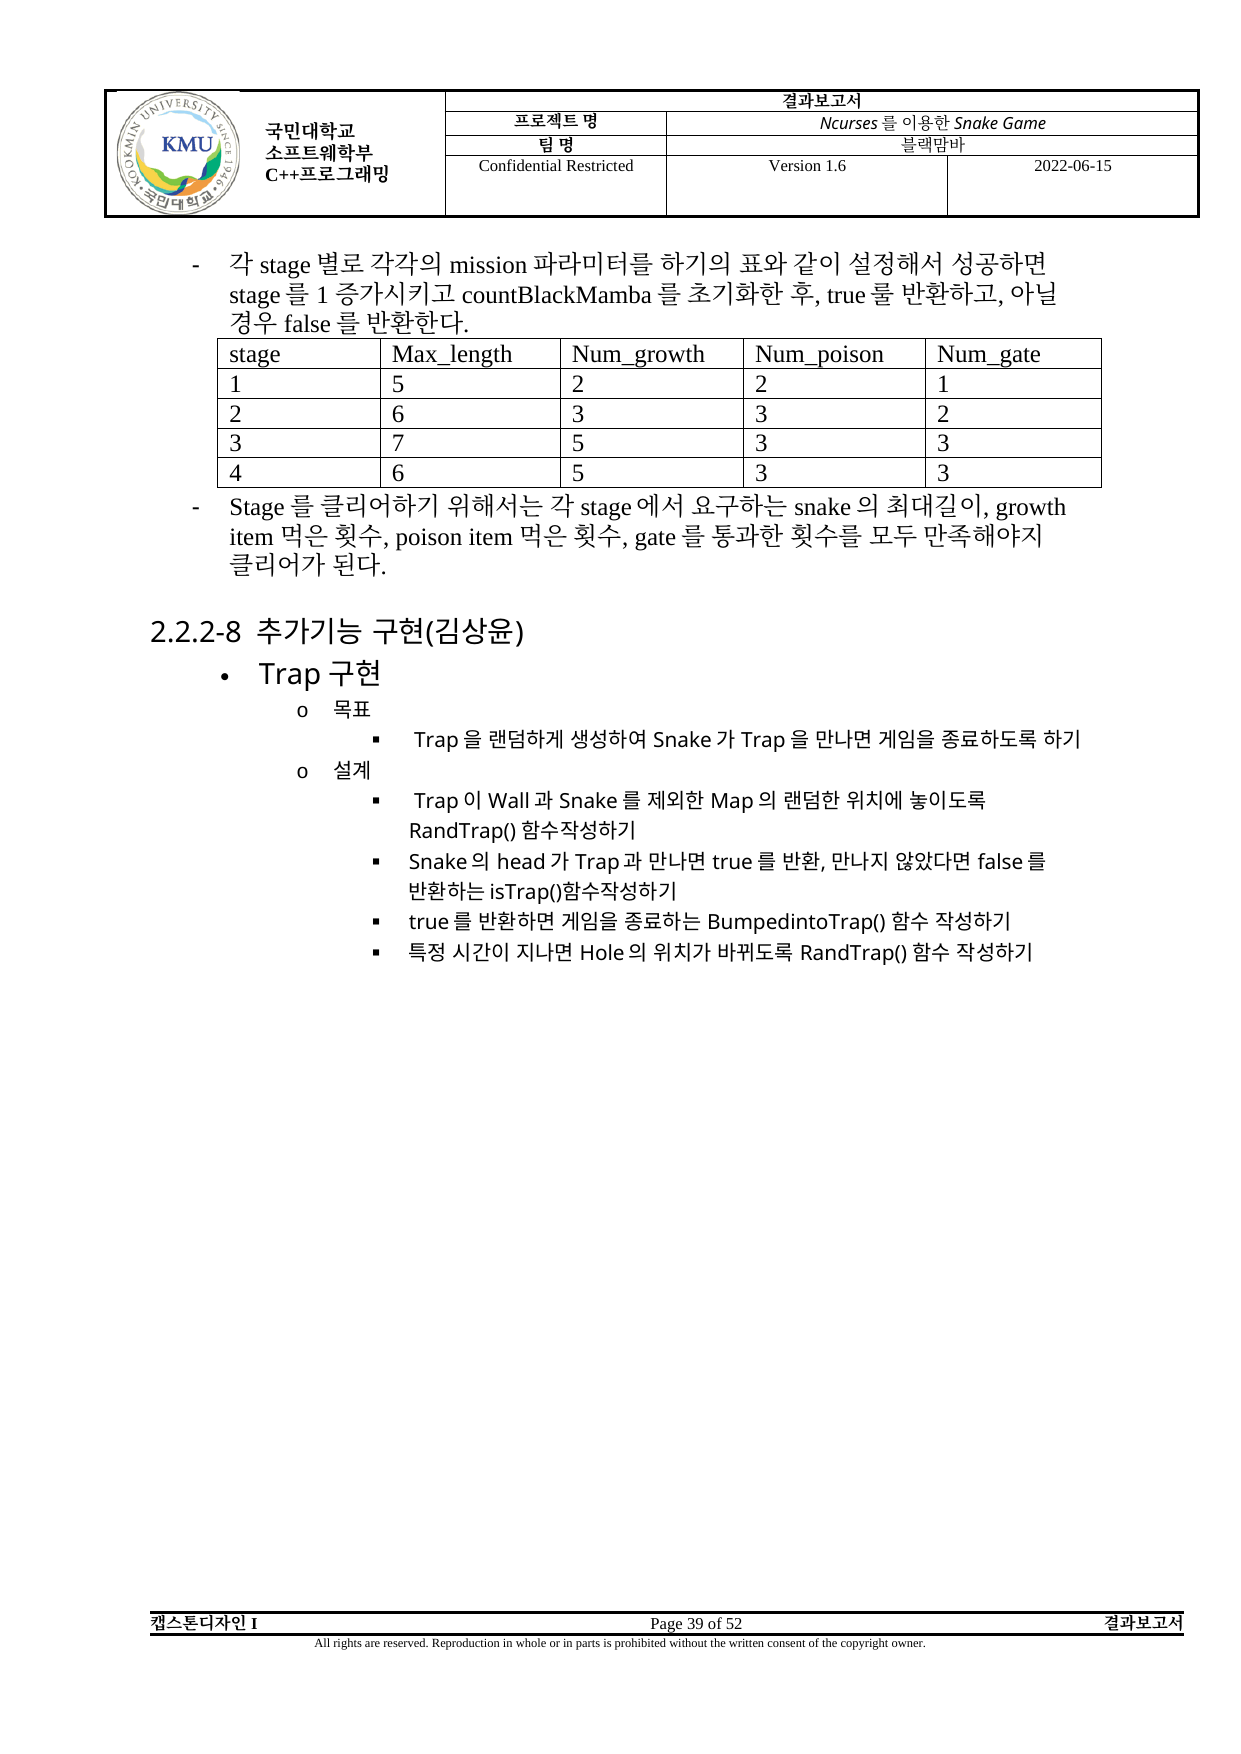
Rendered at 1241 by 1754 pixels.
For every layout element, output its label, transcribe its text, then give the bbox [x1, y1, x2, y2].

table_header stage [218, 339, 380, 368]
table_cell 7 [381, 429, 560, 457]
list true를 반환하면 게임을 종료하는 BumpedintoTrap() 함수 작성하기 [371, 906, 1090, 936]
table_cell 6 [381, 458, 560, 487]
list 추가기능 구현(김상윤) [150, 608, 1090, 651]
list 목표 [296, 693, 1090, 724]
list Trap 구현 [221, 651, 1090, 693]
list Trap이 Wall과 Snake를 제외한 Map의 랜덤한 위치에 놓이도록 RandTrap() 함수작성하기 [371, 784, 1090, 845]
table_cell 3 [744, 458, 925, 487]
table_cell 2 [744, 369, 925, 398]
table_cell 1 [218, 369, 380, 398]
list Snake의 head가 Trap과 만나면 true를 반환, 만나지 않았다면 false를 반환하는isTrap()함수작성하기 [371, 845, 1090, 906]
table_cell 2 [926, 399, 1101, 427]
table_cell 3 [926, 458, 1101, 487]
table_cell 3 [561, 399, 743, 427]
picture [116, 91, 240, 215]
table_cell 3 [744, 399, 925, 427]
table_header Num_growth [561, 339, 743, 368]
table_cell 2 [561, 369, 743, 398]
list 각 stage별로 각각의 mission 파라미터를 하기의 표와 같이 설정해서 성공하면 stage를 1 증가시키고 countBlackMamba를 초기화한 후, true룰 반환하고, 아닐 경우 false를 반환한다. [192, 247, 1090, 338]
table_header Max_length [381, 339, 560, 368]
table_cell 2 [218, 399, 380, 427]
table_cell 3 [926, 429, 1101, 457]
table_cell 5 [561, 458, 743, 487]
table_header Num_gate [926, 339, 1101, 368]
table_cell 4 [218, 458, 380, 487]
table_cell 3 [218, 429, 380, 457]
table_header Num_poison [744, 339, 925, 368]
table_cell 6 [381, 399, 560, 427]
table_cell 5 [561, 429, 743, 457]
table_cell 5 [381, 369, 560, 398]
list 설계 [296, 754, 1090, 784]
list 특정 시간이 지나면 Hole의 위치가 바뀌도록 RandTrap() 함수 작성하기 [371, 936, 1090, 966]
table_cell 3 [744, 429, 925, 457]
list Trap을 랜덤하게 생성하여 Snake가 Trap을 만나면 게임을 종료하도록 하기 [371, 724, 1090, 754]
list Stage를 클리어하기 위해서는 각 stage에서 요구하는 snake의 최대길이, growth item 먹은 횟수, poison item 먹은 횟수, gate를 통과한 횟수를 모두 만족해야지 클리어가 된다. [192, 488, 1090, 580]
table_cell 1 [926, 369, 1101, 398]
